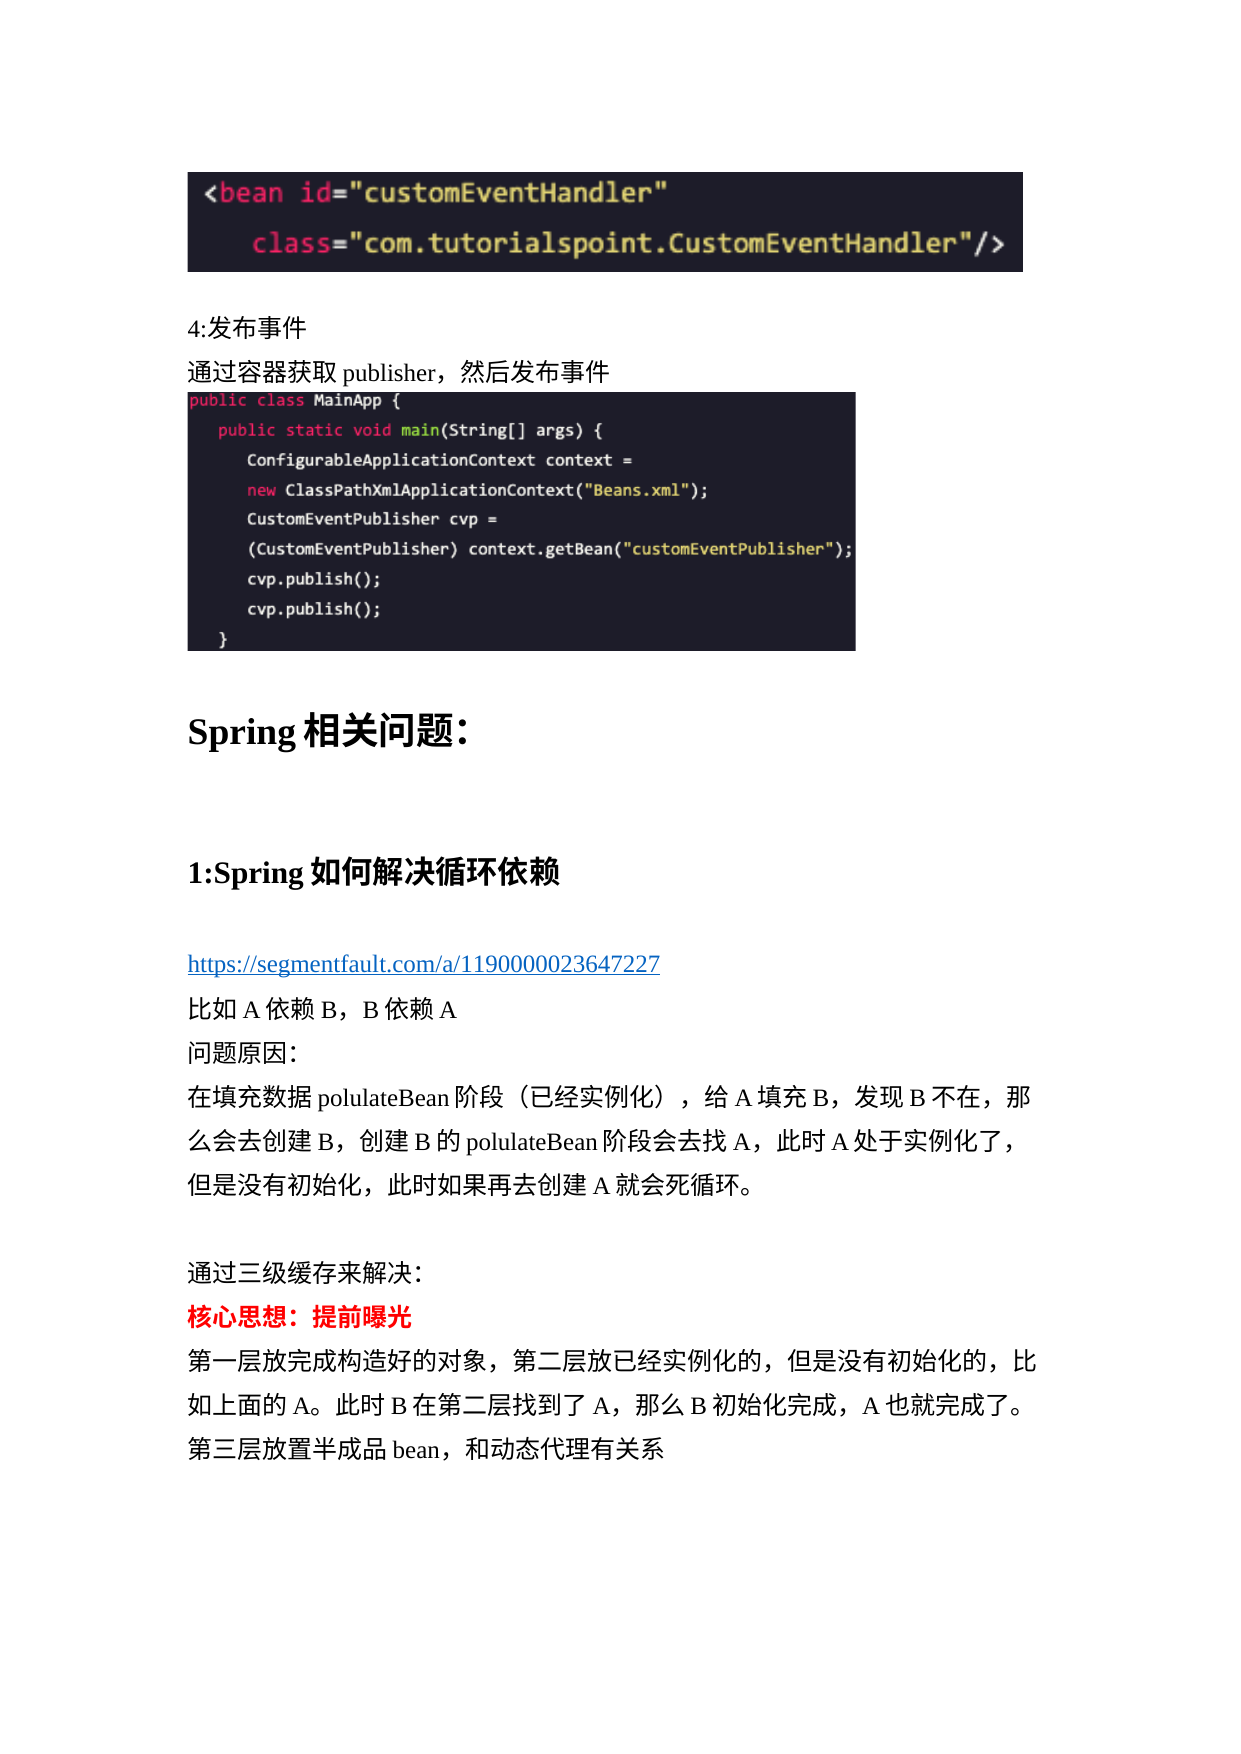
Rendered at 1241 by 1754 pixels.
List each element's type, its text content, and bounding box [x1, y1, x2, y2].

subtitle Spring相关问题： [187, 684, 1053, 772]
text 第一层放完成构造好的对象，第二层放已经实例化的，但是没有初始化的，比如上面的A。此时B在第二层找到了A，那么B初始化完成，A也就完成了。 [187, 1338, 1053, 1426]
text 在填充数据polulateBean阶段（已经实例化），给A填充B，发现B不在，那么会去创建B，创建B的polulateBean阶段会去找A，此时A处于实例化了，但是没有初始化，此时如果再去创建A就会死循环。 [187, 1073, 1053, 1206]
text https://segmentfault.com/a/1190000023647227 [187, 941, 1053, 985]
text 通过容器获取publisher，然后发布事件 [187, 348, 1053, 392]
text 第三层放置半成品bean，和动态代理有关系 [187, 1426, 1053, 1470]
text 核心思想：提前曝光 [187, 1294, 1053, 1338]
text 比如A依赖B，B依赖A [187, 985, 1053, 1029]
text 4:发布事件 [187, 304, 1053, 348]
text 通过三级缓存来解决： [187, 1250, 1053, 1294]
picture [187, 392, 856, 651]
picture [187, 172, 1023, 272]
text 问题原因： [187, 1029, 1053, 1073]
subtitle 1:Spring如何解决循环依赖 [187, 826, 1053, 914]
